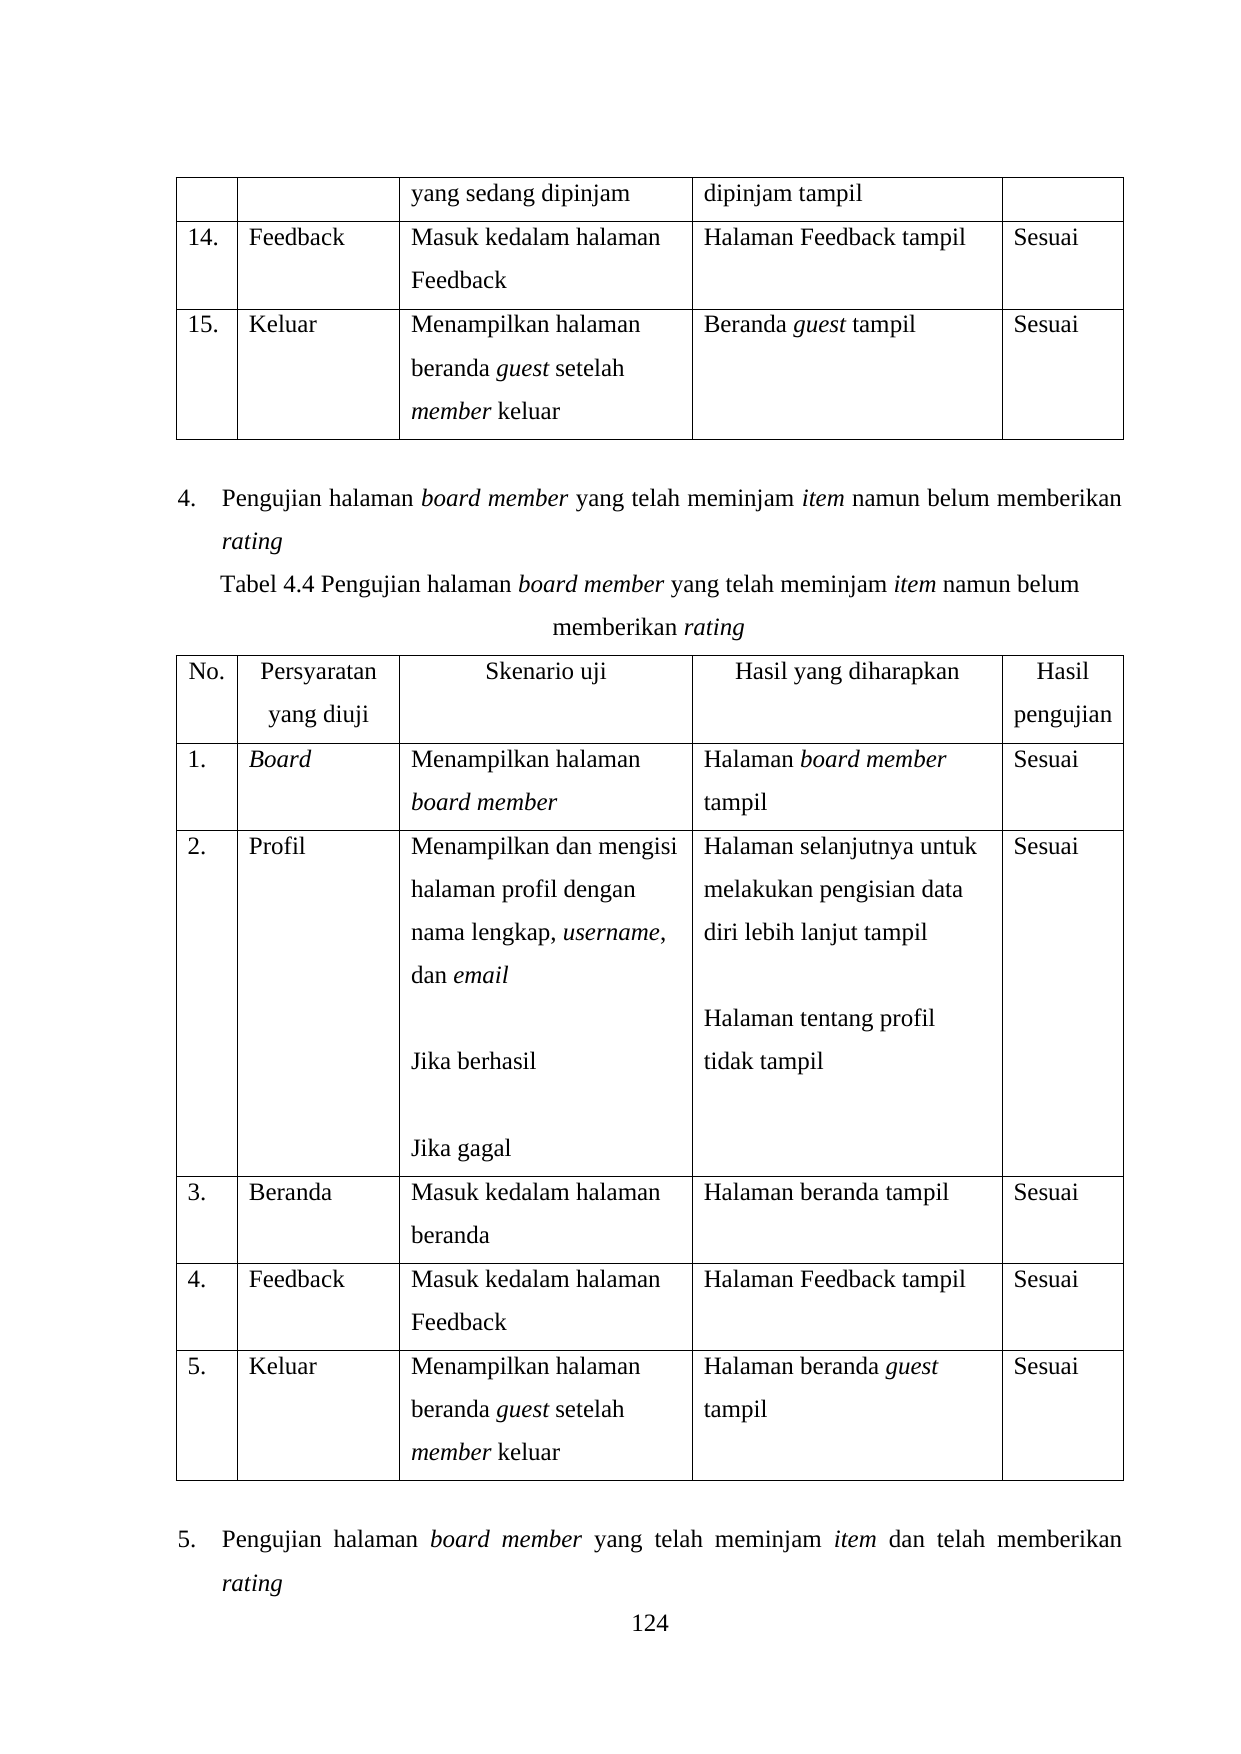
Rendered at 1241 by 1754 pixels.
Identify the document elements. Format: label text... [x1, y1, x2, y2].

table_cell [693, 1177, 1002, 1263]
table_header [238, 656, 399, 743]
list Pengujian halaman board member yang telah meminjam item namun belum memberikan rating [177, 483, 1122, 555]
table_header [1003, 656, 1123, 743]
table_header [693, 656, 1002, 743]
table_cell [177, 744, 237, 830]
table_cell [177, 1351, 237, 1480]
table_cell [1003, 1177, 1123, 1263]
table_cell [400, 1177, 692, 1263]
list Pengujian halaman board member yang telah meminjam item dan telah memberikan rating [177, 1524, 1122, 1596]
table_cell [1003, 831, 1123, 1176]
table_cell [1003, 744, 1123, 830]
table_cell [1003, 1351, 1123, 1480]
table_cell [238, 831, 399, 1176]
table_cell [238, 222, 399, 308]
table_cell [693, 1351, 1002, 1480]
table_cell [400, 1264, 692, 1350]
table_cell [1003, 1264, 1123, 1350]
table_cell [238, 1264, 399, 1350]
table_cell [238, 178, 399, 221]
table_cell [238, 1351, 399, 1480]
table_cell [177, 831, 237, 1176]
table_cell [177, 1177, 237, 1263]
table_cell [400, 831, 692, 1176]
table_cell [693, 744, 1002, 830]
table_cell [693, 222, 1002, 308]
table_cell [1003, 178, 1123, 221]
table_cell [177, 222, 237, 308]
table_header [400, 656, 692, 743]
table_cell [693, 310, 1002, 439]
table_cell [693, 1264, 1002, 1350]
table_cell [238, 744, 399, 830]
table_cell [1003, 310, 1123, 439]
text Tabel 4.4 Pengujian halaman board member yang telah meminjam item namun belum memberikan rating [177, 569, 1122, 641]
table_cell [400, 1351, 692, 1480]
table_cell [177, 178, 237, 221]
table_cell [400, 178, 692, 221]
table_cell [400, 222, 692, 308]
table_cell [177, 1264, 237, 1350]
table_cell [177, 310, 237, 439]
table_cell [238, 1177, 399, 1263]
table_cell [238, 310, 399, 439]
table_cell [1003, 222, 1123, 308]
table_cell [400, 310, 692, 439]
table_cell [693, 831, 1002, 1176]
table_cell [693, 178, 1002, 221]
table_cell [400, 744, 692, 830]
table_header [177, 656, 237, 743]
